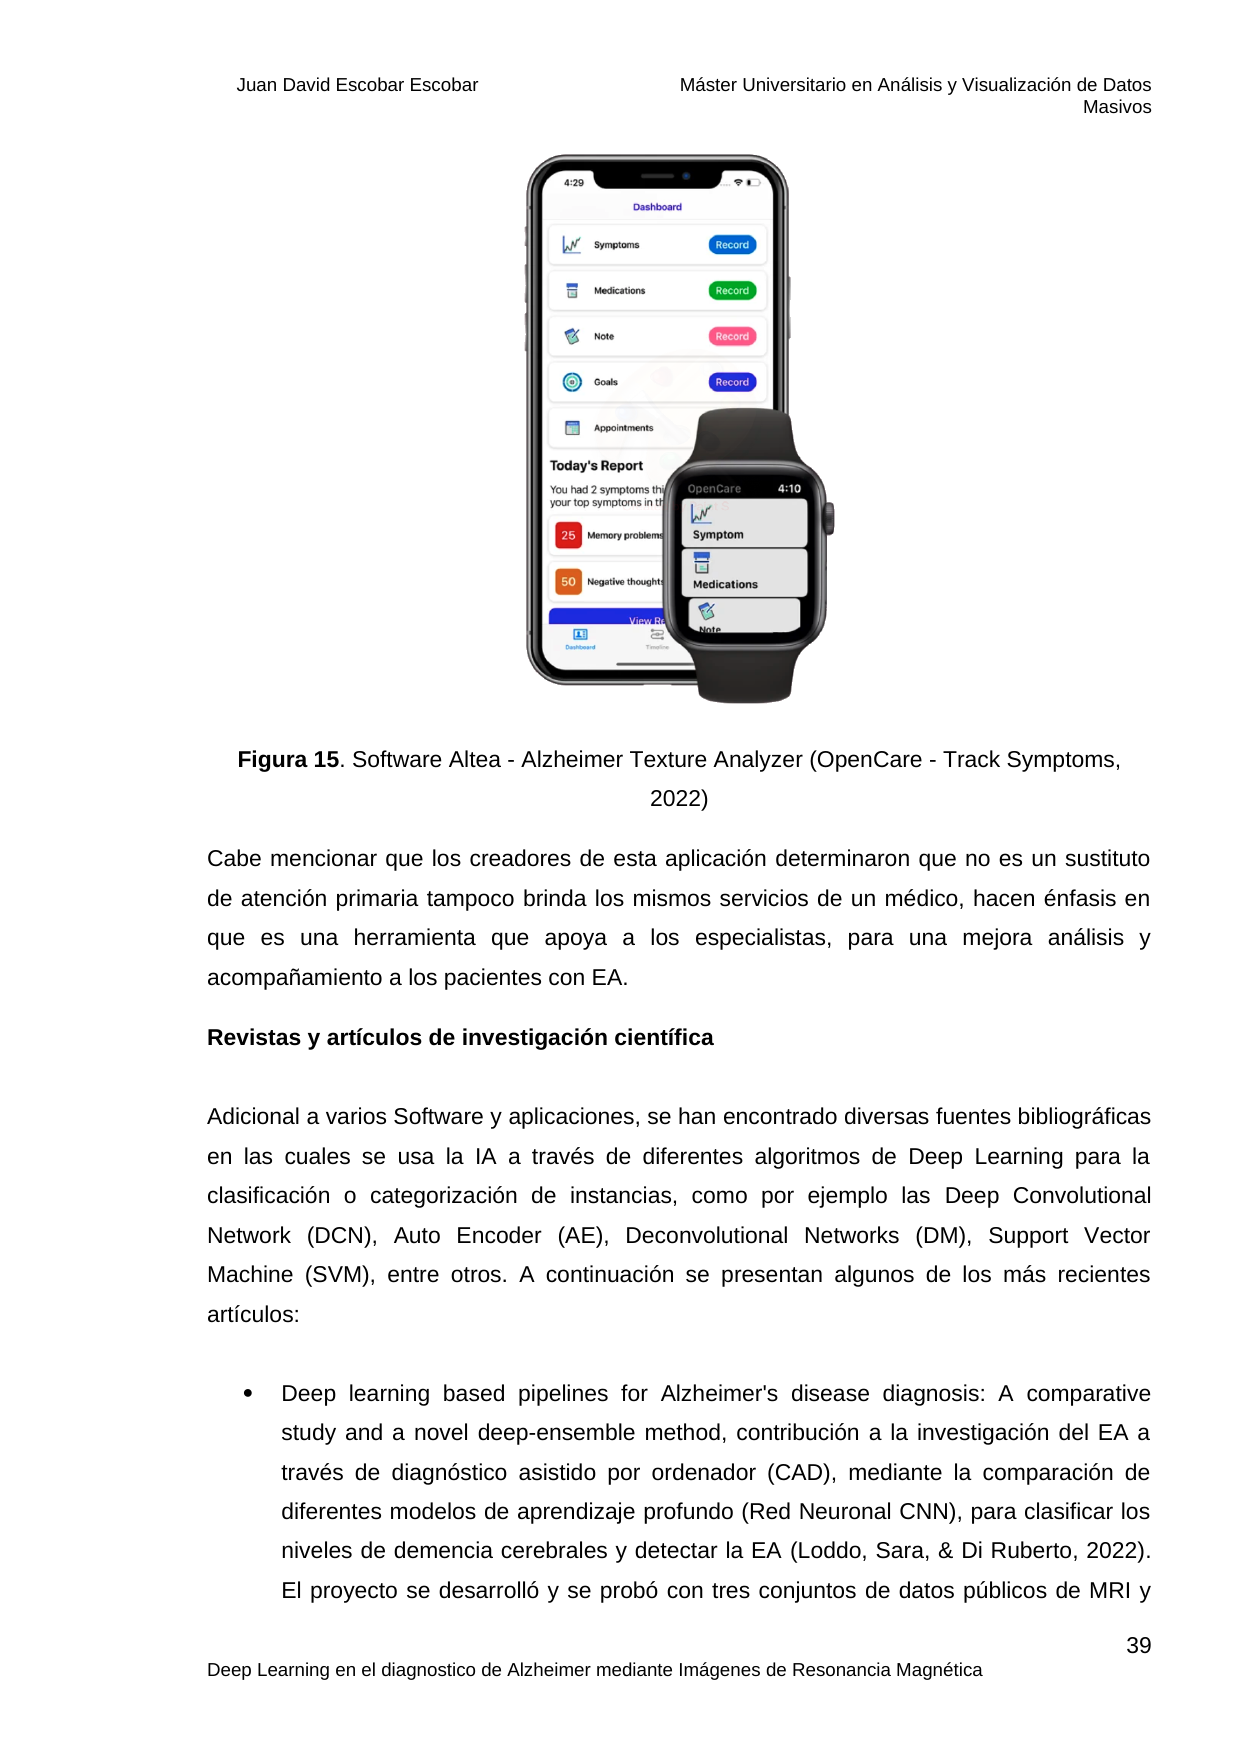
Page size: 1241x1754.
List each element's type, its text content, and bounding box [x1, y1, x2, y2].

text Adicional a varios Software y aplicaciones, se han encontrado diversas fuentes bibliográficas en las cuales se usa la IA a través de diferentes algoritmos de Deep Learning para la clasificación o categorización de instancias, como por ejemplo las Deep Convolutional Network (DCN), Auto Encoder (AE), Deconvolutional Networks (DM), Support Vector Machine (SVM), entre otros. A continuación se presentan algunos de los más recientes artículos: [207, 1103, 1152, 1327]
text Revistas y artículos de investigación científica [207, 1024, 1152, 1051]
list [244, 1379, 1152, 1603]
text Cabe mencionar que los creadores de esta aplicación determinaron que no es un sustituto de atención primaria tampoco brinda los mismos servicios de un médico, hacen énfasis en que es una herramienta que apoya a los especialistas, para una mejora análisis y acompañamiento a los pacientes con EA. [207, 845, 1152, 990]
picture [516, 147, 842, 712]
text Figura 15. Software Altea - Alzheimer Texture Analyzer [207, 746, 1152, 811]
